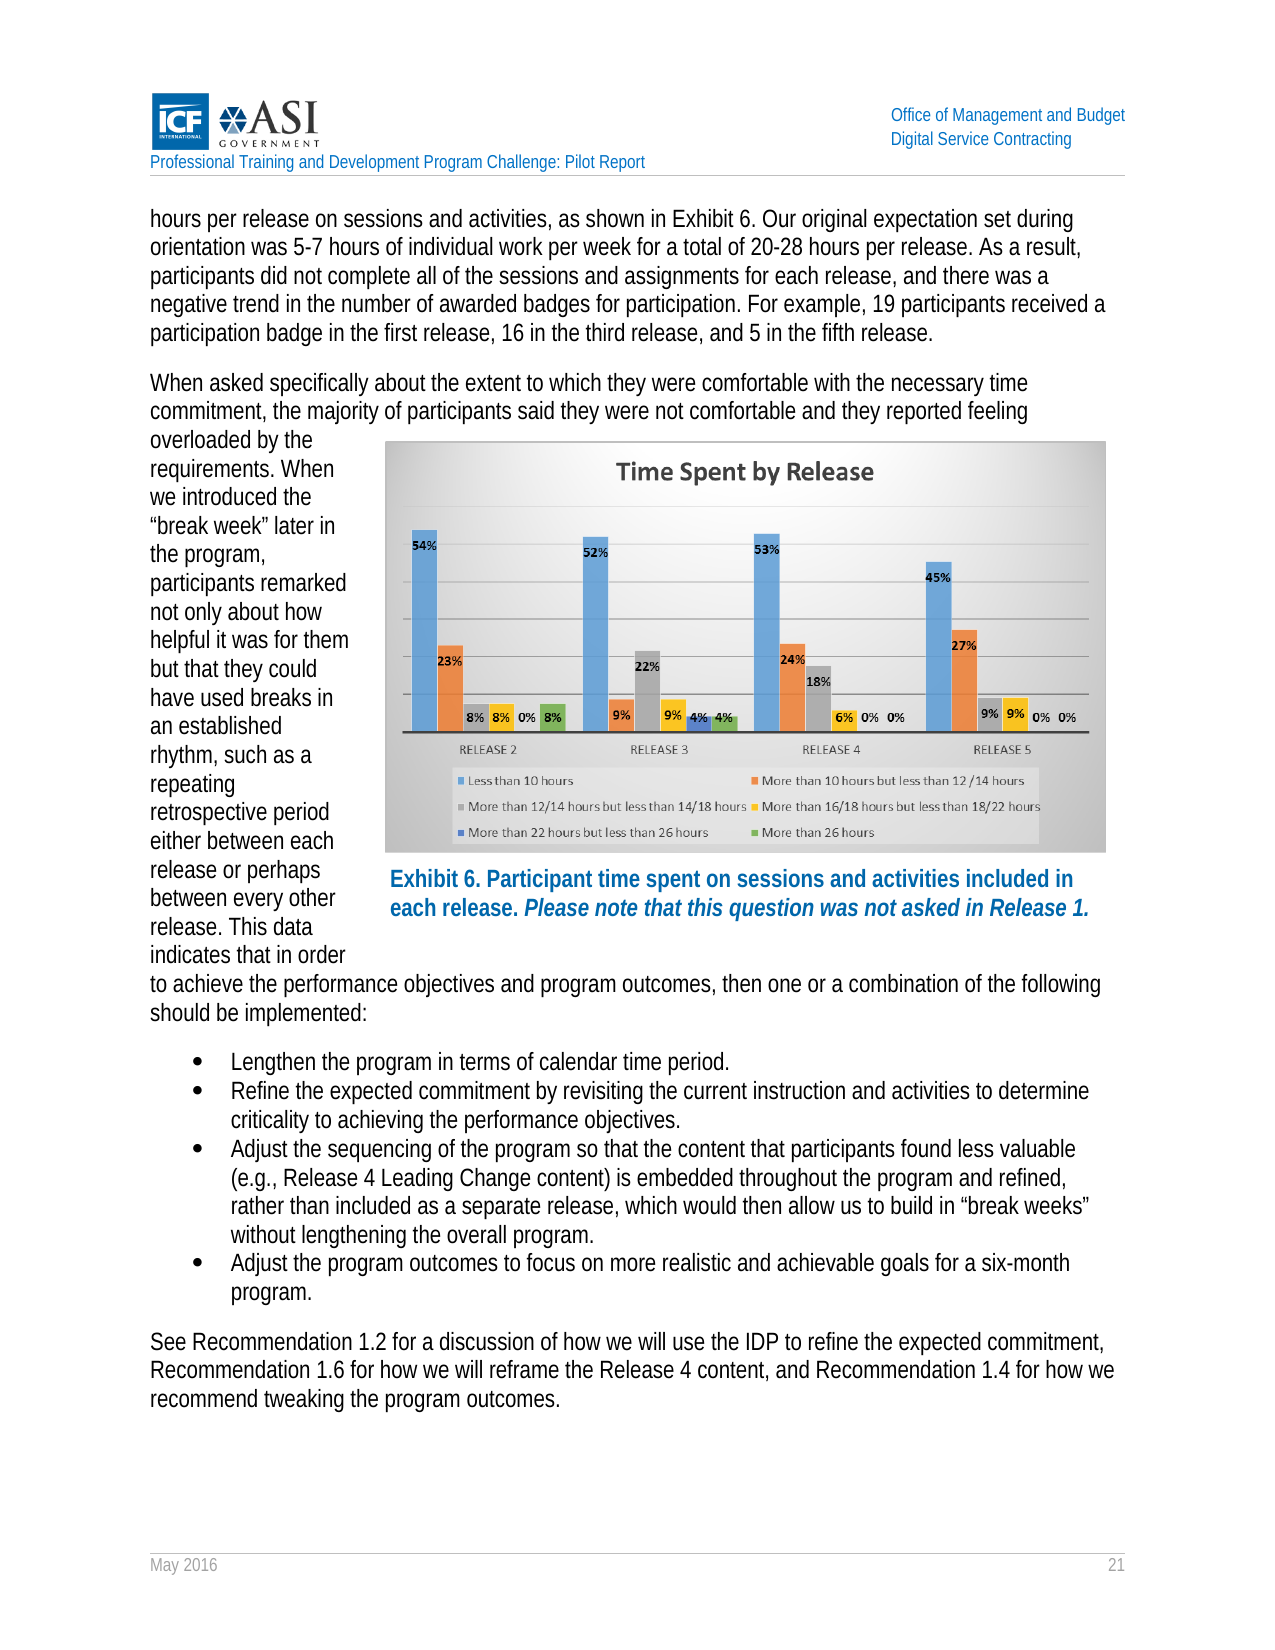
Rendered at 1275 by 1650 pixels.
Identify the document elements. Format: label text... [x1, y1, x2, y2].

text See Recommendation 1.2 for a discussion of how we will use the IDP to refine the expected commitment, Recommendation 1.6 for how we will reframe the Release 4 content, and Recommendation 1.4 for how we recommend tweaking the program outcomes. [150, 1327, 1125, 1413]
picture [150, 92, 210, 152]
list Adjust the program outcomes to focus on more realistic and achievable goals for a six-month program. [193, 1248, 1125, 1306]
list Refine the expected commitment by revisiting the current instruction and activities to determine criticality to achieving the performance objectives. [193, 1076, 1125, 1134]
picture [215, 98, 322, 150]
list Lengthen the program in terms of calendar time period. [193, 1047, 1125, 1076]
list Adjust the sequencing of the program so that the content that participants found less valuable (e.g., Release 4 Leading Change content) is embedded throughout the program and refined, rather than included as a separate release, which would then allow us to build in “break weeks” without lengthening the overall program. [193, 1134, 1125, 1248]
picture [385, 441, 1106, 852]
